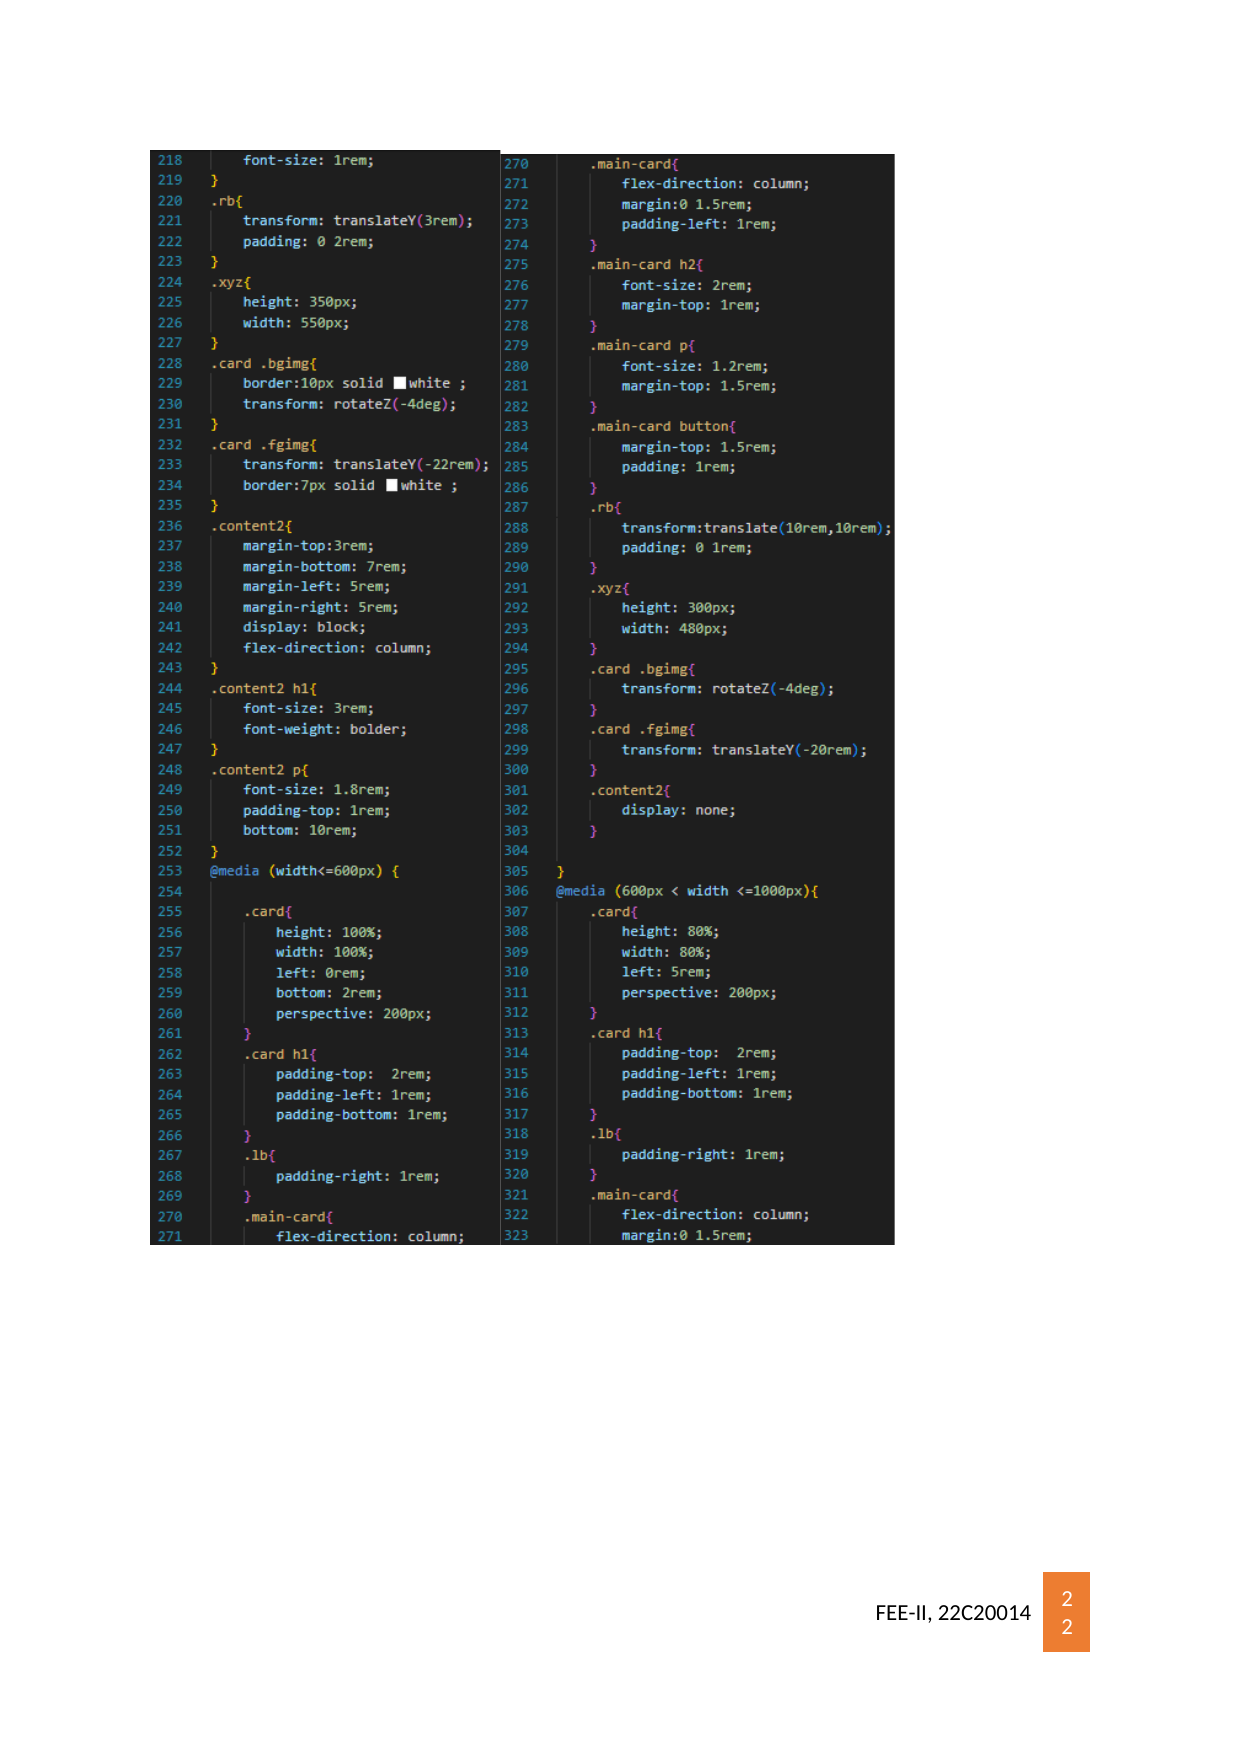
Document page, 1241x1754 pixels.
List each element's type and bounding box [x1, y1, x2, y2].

picture [150, 150, 895, 1245]
